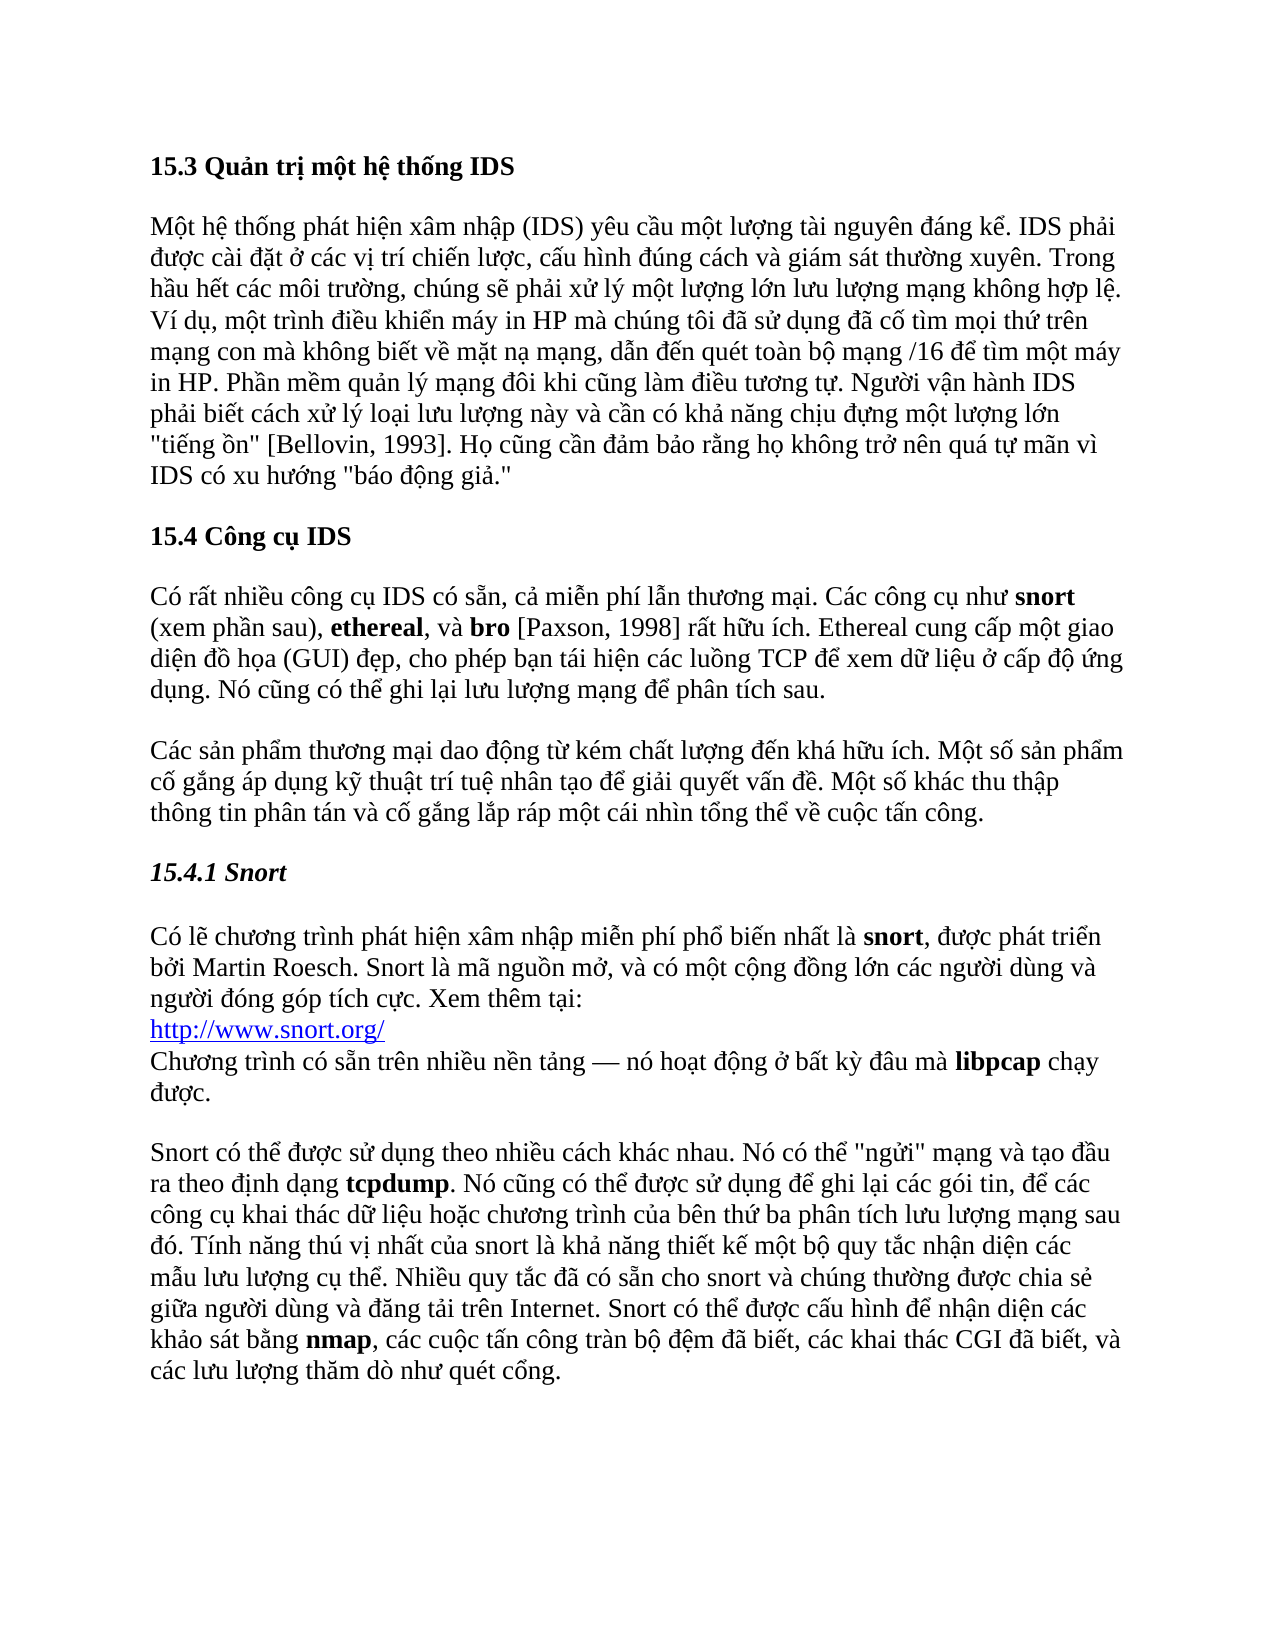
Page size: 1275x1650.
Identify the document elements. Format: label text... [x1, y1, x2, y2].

subtitle 15.4 Công cụ IDS [150, 520, 1125, 551]
subtitle 15.3 Quản trị một hệ thống IDS [150, 150, 1125, 181]
subtitle 15.4.1 Snort [150, 856, 1125, 888]
text Snort có thể được sử dụng theo nhiều cách khác nhau. Nó có thể "ngửi" mạng và tạo đầu ra theo định dạng tcpdump. Nó cũng có thể được sử dụng để ghi lại các gói tin, để các công cụ khai thác dữ liệu hoặc chương trình của bên thứ ba phân tích lưu lượng mạng sau đó. Tính năng thú vị nhất của snort là khả năng thiết kế một bộ quy tắc nhận diện các mẫu lưu lượng cụ thể. Nhiều quy tắc đã có sẵn cho snort và chúng thường được chia sẻ giữa người dùng và đăng tải trên Internet. Snort có thể được cấu hình để nhận diện các khảo sát bằng nmap, các cuộc tấn công tràn bộ đệm đã biết, các khai thác CGI đã biết, và các lưu lượng thăm dò như quét cổng. [150, 1136, 1125, 1385]
text Có rất nhiều công cụ IDS có sẵn, cả miễn phí lẫn thương mại. Các công cụ như snort (xem phần sau), ethereal, và bro [Paxson, 1998] rất hữu ích. Ethereal cung cấp một giao diện đồ họa (GUI) đẹp, cho phép bạn tái hiện các luồng TCP để xem dữ liệu ở cấp độ ứng dụng. Nó cũng có thể ghi lại lưu lượng mạng để phân tích sau. [150, 580, 1125, 705]
text Có lẽ chương trình phát hiện xâm nhập miễn phí phổ biến nhất là snort, được phát triển bởi Martin Roesch. Snort là mã nguồn mở, và có một cộng đồng lớn các người dùng và người đóng góp tích cực. Xem thêm tại: http://www.snort.org/ Chương trình có sẵn trên nhiều nền tảng — nó hoạt động ở bất kỳ đâu mà libpcap chạy được. [150, 920, 1125, 1107]
text Các sản phẩm thương mại dao động từ kém chất lượng đến khá hữu ích. Một số sản phẩm cố gắng áp dụng kỹ thuật trí tuệ nhân tạo để giải quyết vấn đề. Một số khác thu thập thông tin phân tán và cố gắng lắp ráp một cái nhìn tổng thể về cuộc tấn công. [150, 734, 1125, 827]
text Một hệ thống phát hiện xâm nhập (IDS) yêu cầu một lượng tài nguyên đáng kể. IDS phải được cài đặt ở các vị trí chiến lược, cấu hình đúng cách và giám sát thường xuyên. Trong hầu hết các môi trường, chúng sẽ phải xử lý một lượng lớn lưu lượng mạng không hợp lệ. Ví dụ, một trình điều khiển máy in HP mà chúng tôi đã sử dụng đã cố tìm mọi thứ trên mạng con mà không biết về mặt nạ mạng, dẫn đến quét toàn bộ mạng /16 để tìm một máy in HP. Phần mềm quản lý mạng đôi khi cũng làm điều tương tự. Người vận hành IDS phải biết cách xử lý loại lưu lượng này và cần có khả năng chịu đựng một lượng lớn "tiếng ồn" [Bellovin, 1993]. Họ cũng cần đảm bảo rằng họ không trở nên quá tự mãn vì IDS có xu hướng "báo động giả." [150, 210, 1125, 491]
